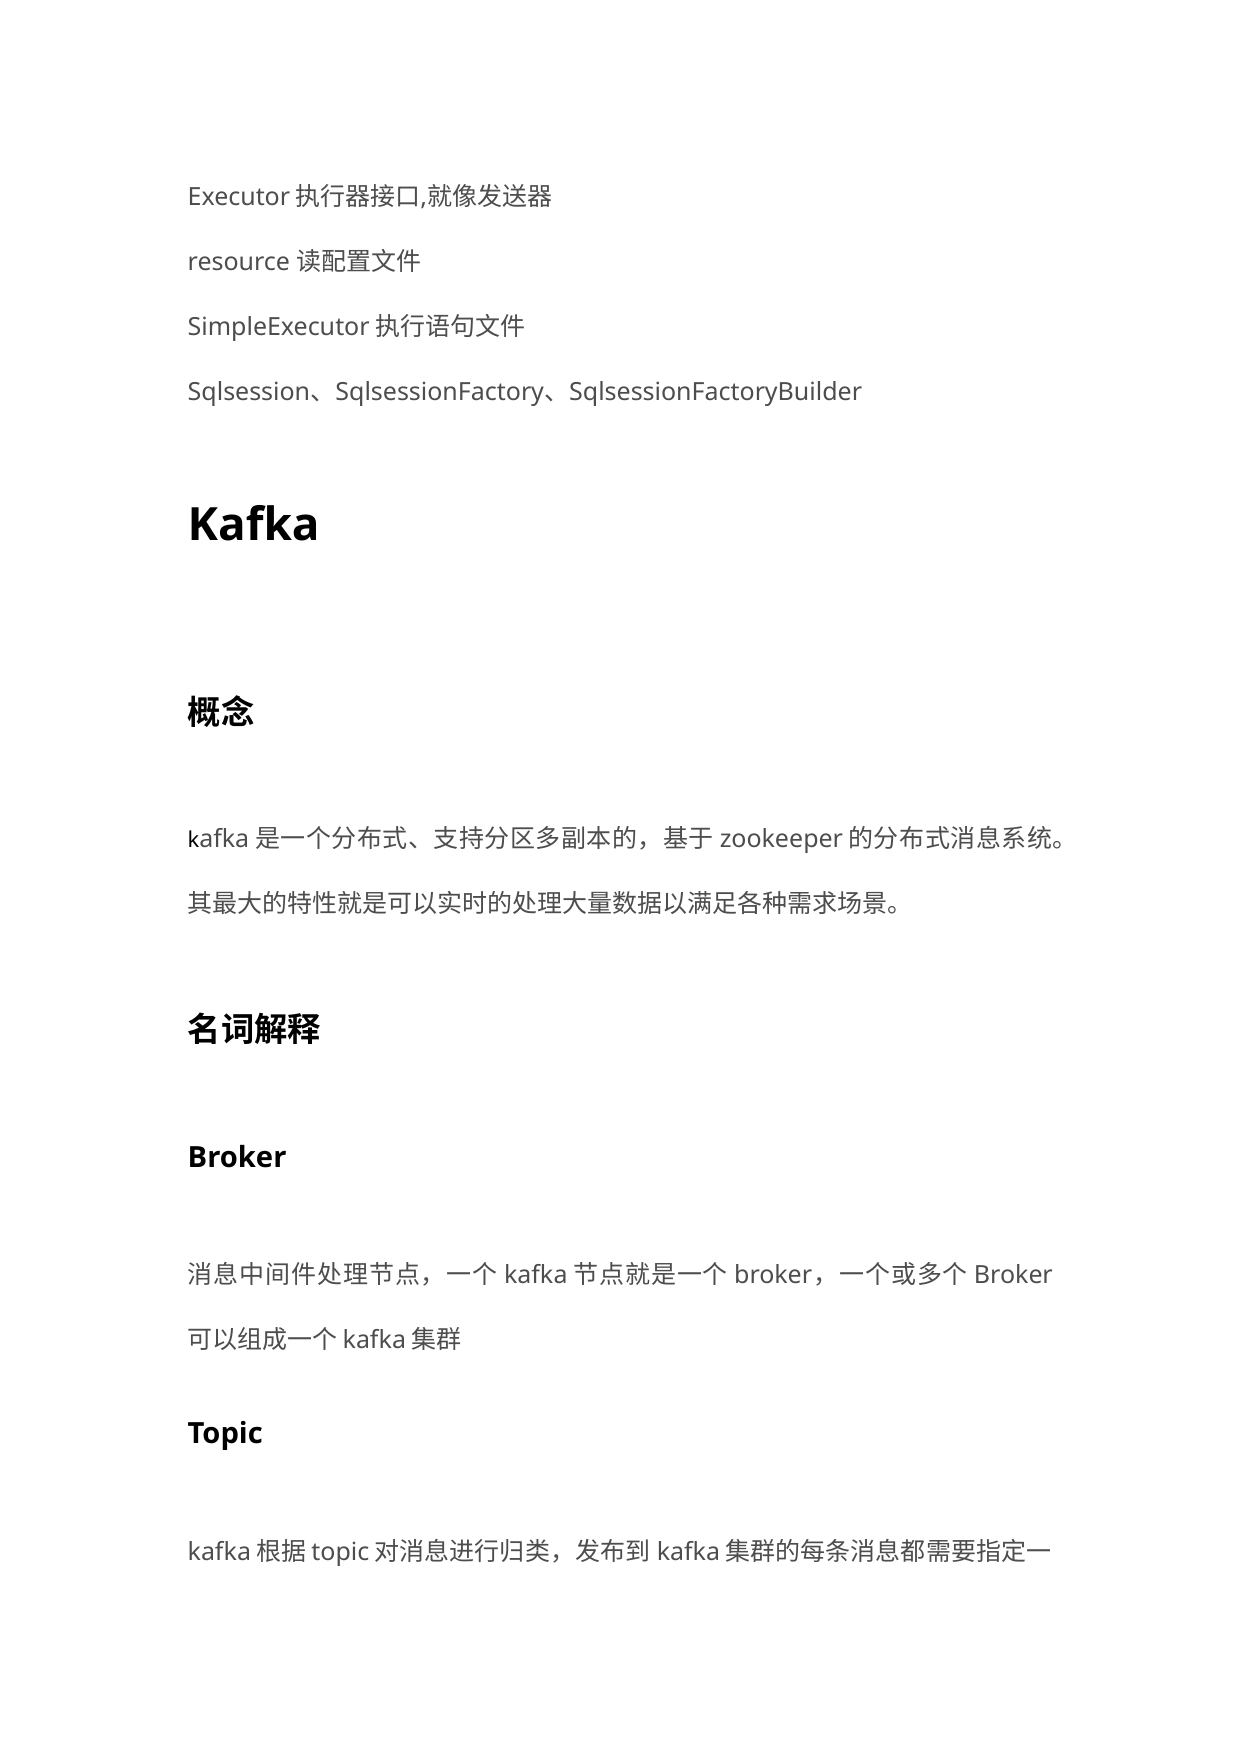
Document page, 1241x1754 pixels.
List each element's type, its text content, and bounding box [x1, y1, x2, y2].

text SimpleExecutor执行语句文件 [187, 292, 1053, 357]
text 消息中间件处理节点，一个kafka节点就是一个broker，一个或多个Broker可以组成一个kafka集群 [187, 1241, 1053, 1371]
subtitle Topic [187, 1400, 1053, 1465]
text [187, 1517, 1053, 1582]
text resource 读配置文件 [187, 227, 1053, 292]
subtitle 概念 [187, 677, 1053, 742]
subtitle Kafka [187, 490, 1053, 555]
text kafka是一个分布式、支持分区多副本的，基于zookeeper的分布式消息系统。其最大的特性就是可以实时的处理大量数据以满足各种需求场景。 [187, 804, 1053, 934]
text Executor执行器接口,就像发送器 [187, 162, 1053, 227]
subtitle Broker [187, 1123, 1053, 1188]
text Sqlsession、SqlsessionFactory、SqlsessionFactoryBuilder [187, 357, 1053, 422]
subtitle 名词解释 [187, 994, 1053, 1059]
